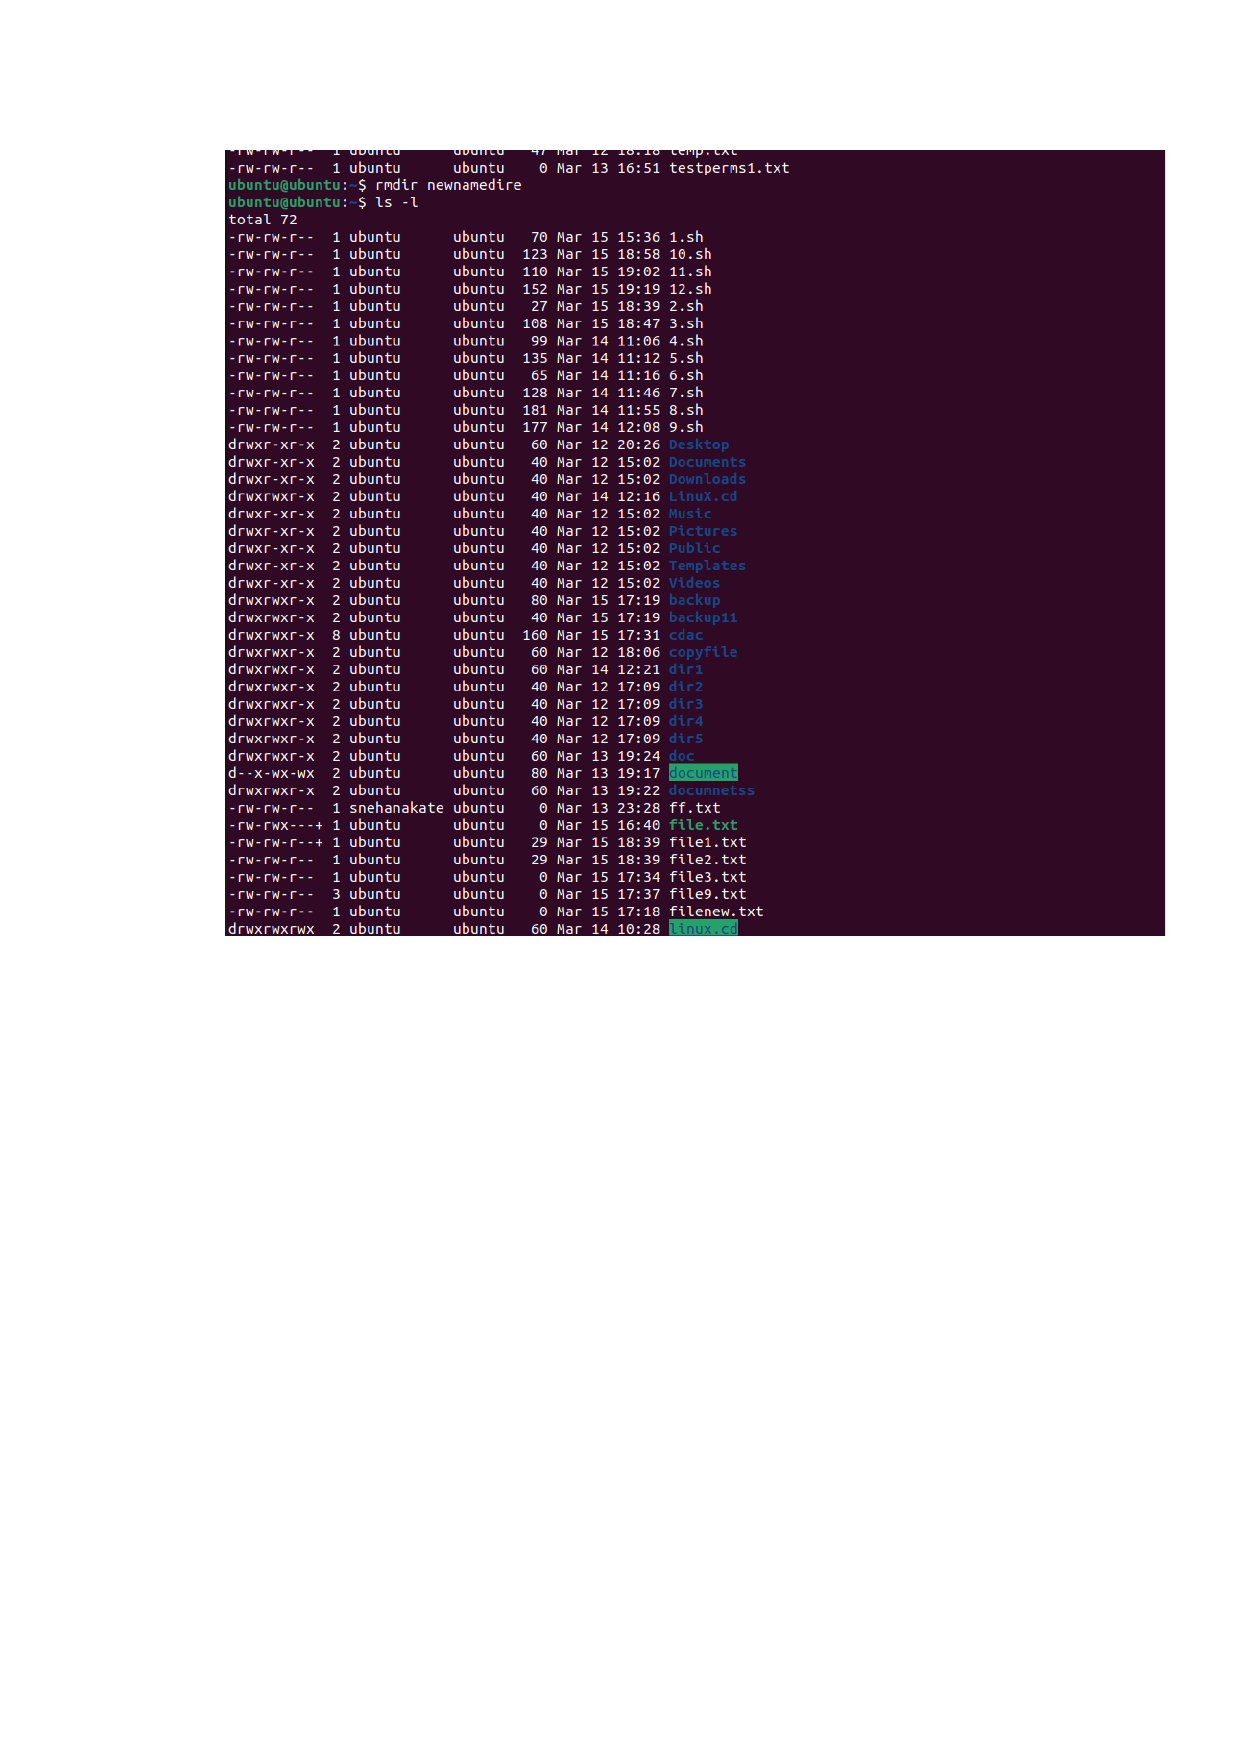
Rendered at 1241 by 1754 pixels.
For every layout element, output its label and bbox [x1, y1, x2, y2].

picture [225, 150, 1166, 936]
